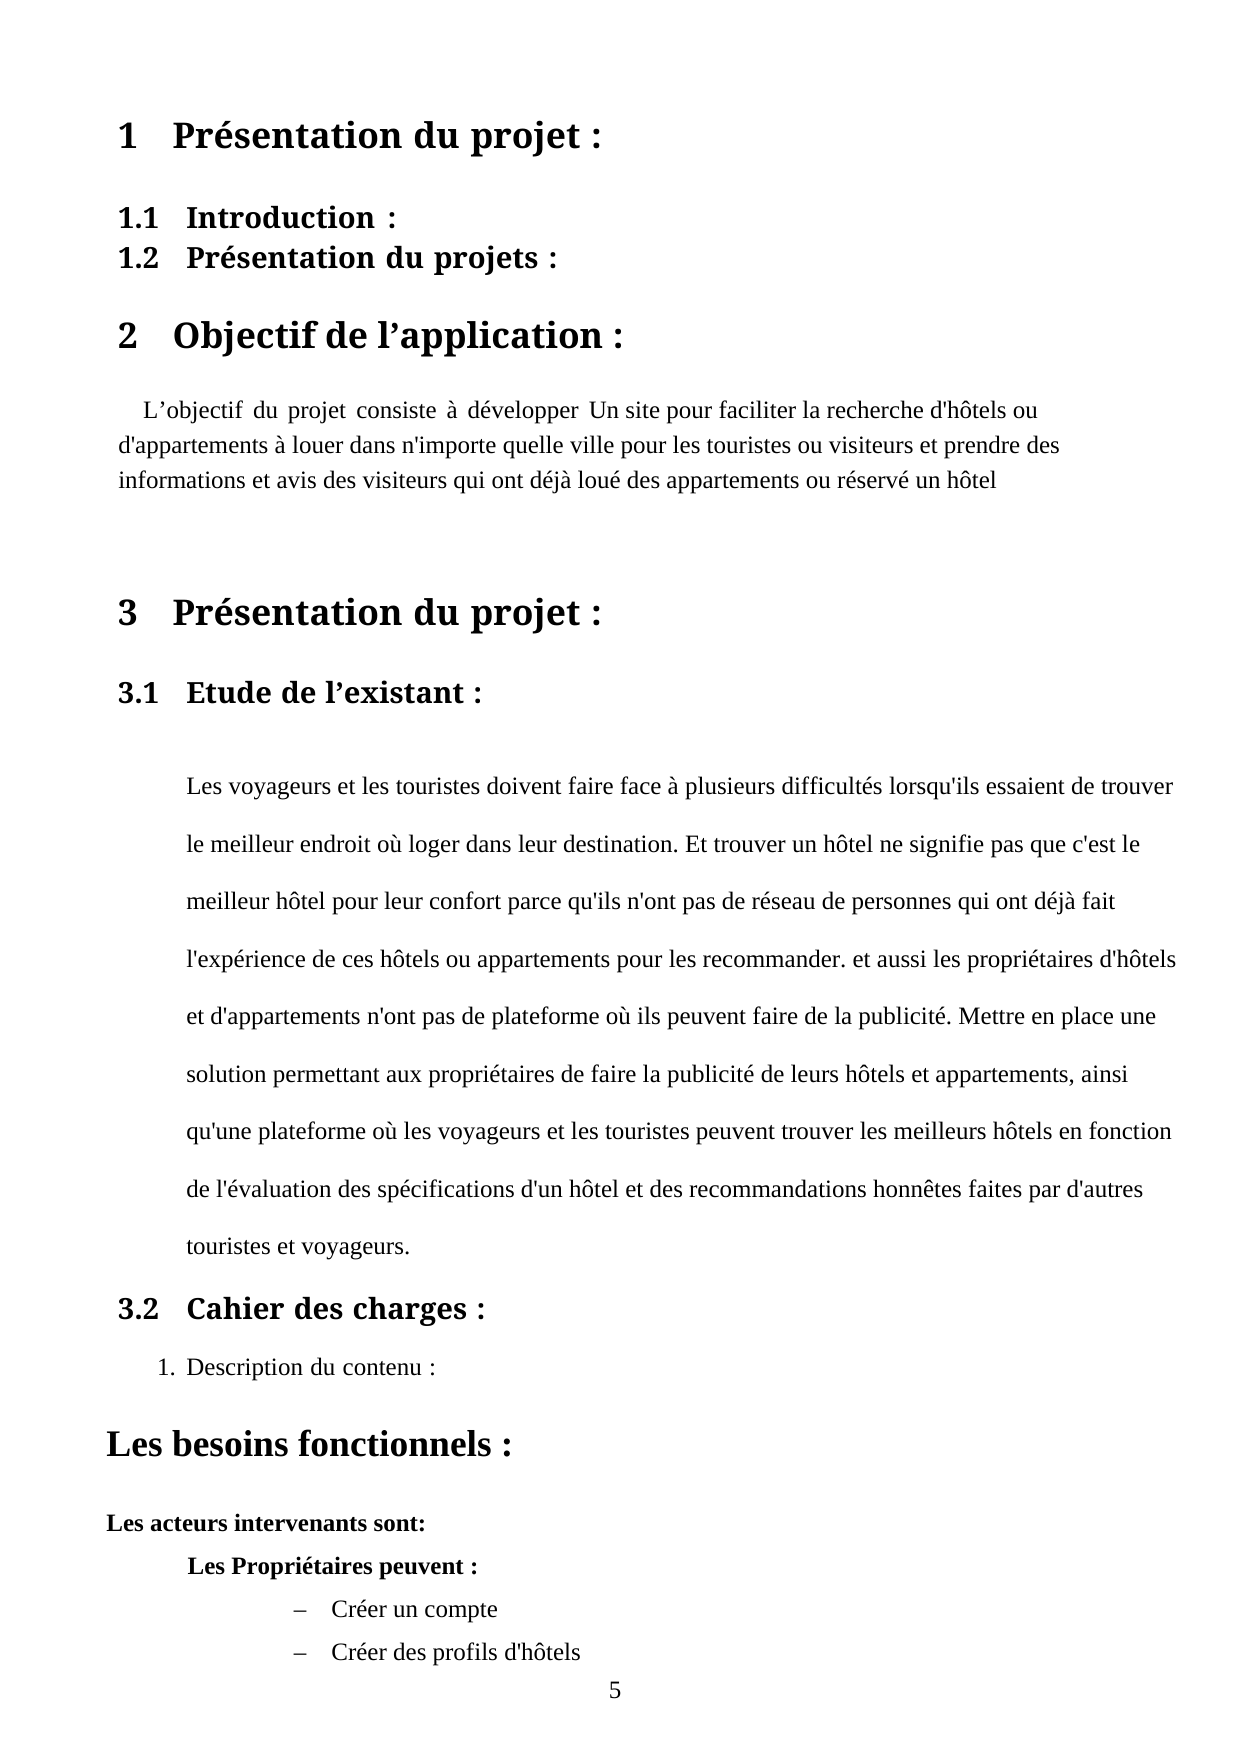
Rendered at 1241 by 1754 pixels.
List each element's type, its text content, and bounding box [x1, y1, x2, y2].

subtitle Cahier des charges : [118, 1289, 1188, 1328]
text Les voyageurs et les touristes doivent faire face à plusieurs difficultés lorsqu'ils essaient de trouver le meilleur endroit où loger dans leur destination. Et trouver un hôtel ne signifie pas que c'est le meilleur hôtel pour leur confort parce qu'ils n'ont pas de réseau de personnes qui ont déjà fait l'expérience de ces hôtels ou appartements pour les recommander. et aussi les propriétaires d'hôtels et d'appartements n'ont pas de plateforme où ils peuvent faire de la publicité. Mettre en place une solution permettant aux propriétaires de faire la publicité de leurs hôtels et appartements, ainsi qu'une plateforme où les voyageurs et les touristes peuvent trouver les meilleurs hôtels en fonction de l'évaluation des spécifications d'un hôtel et des recommandations honnêtes faites par d'autres touristes et voyageurs. [186, 771, 1188, 1260]
text Les acteurs intervenants sont: [106, 1508, 1188, 1536]
list Créer des profils d'hôtels [294, 1637, 1188, 1666]
subtitle Objectif de l’application : [118, 311, 1188, 359]
list Créer un compte [294, 1594, 1188, 1623]
subtitle Présentation du projets : [118, 237, 1188, 277]
subtitle Présentation du projet : [118, 587, 1188, 635]
subtitle Présentation du projet : [118, 111, 1188, 159]
list Description du contenu : [157, 1352, 1188, 1381]
subtitle Etude de l’existant : [118, 672, 1188, 712]
text L’objectif du projet consiste à développer Un site pour faciliter la recherche d'hôtels ou d'appartements à louer dans n'importe quelle ville pour les touristes ou visiteurs et prendre des informations et avis des visiteurs qui ont déjà loué des appartements ou réservé un hôtel [118, 395, 1188, 494]
text Les besoins fonctionnels : [106, 1421, 1188, 1464]
text Les Propriétaires peuvent : [106, 1551, 1188, 1579]
subtitle Introduction : [118, 197, 1188, 237]
